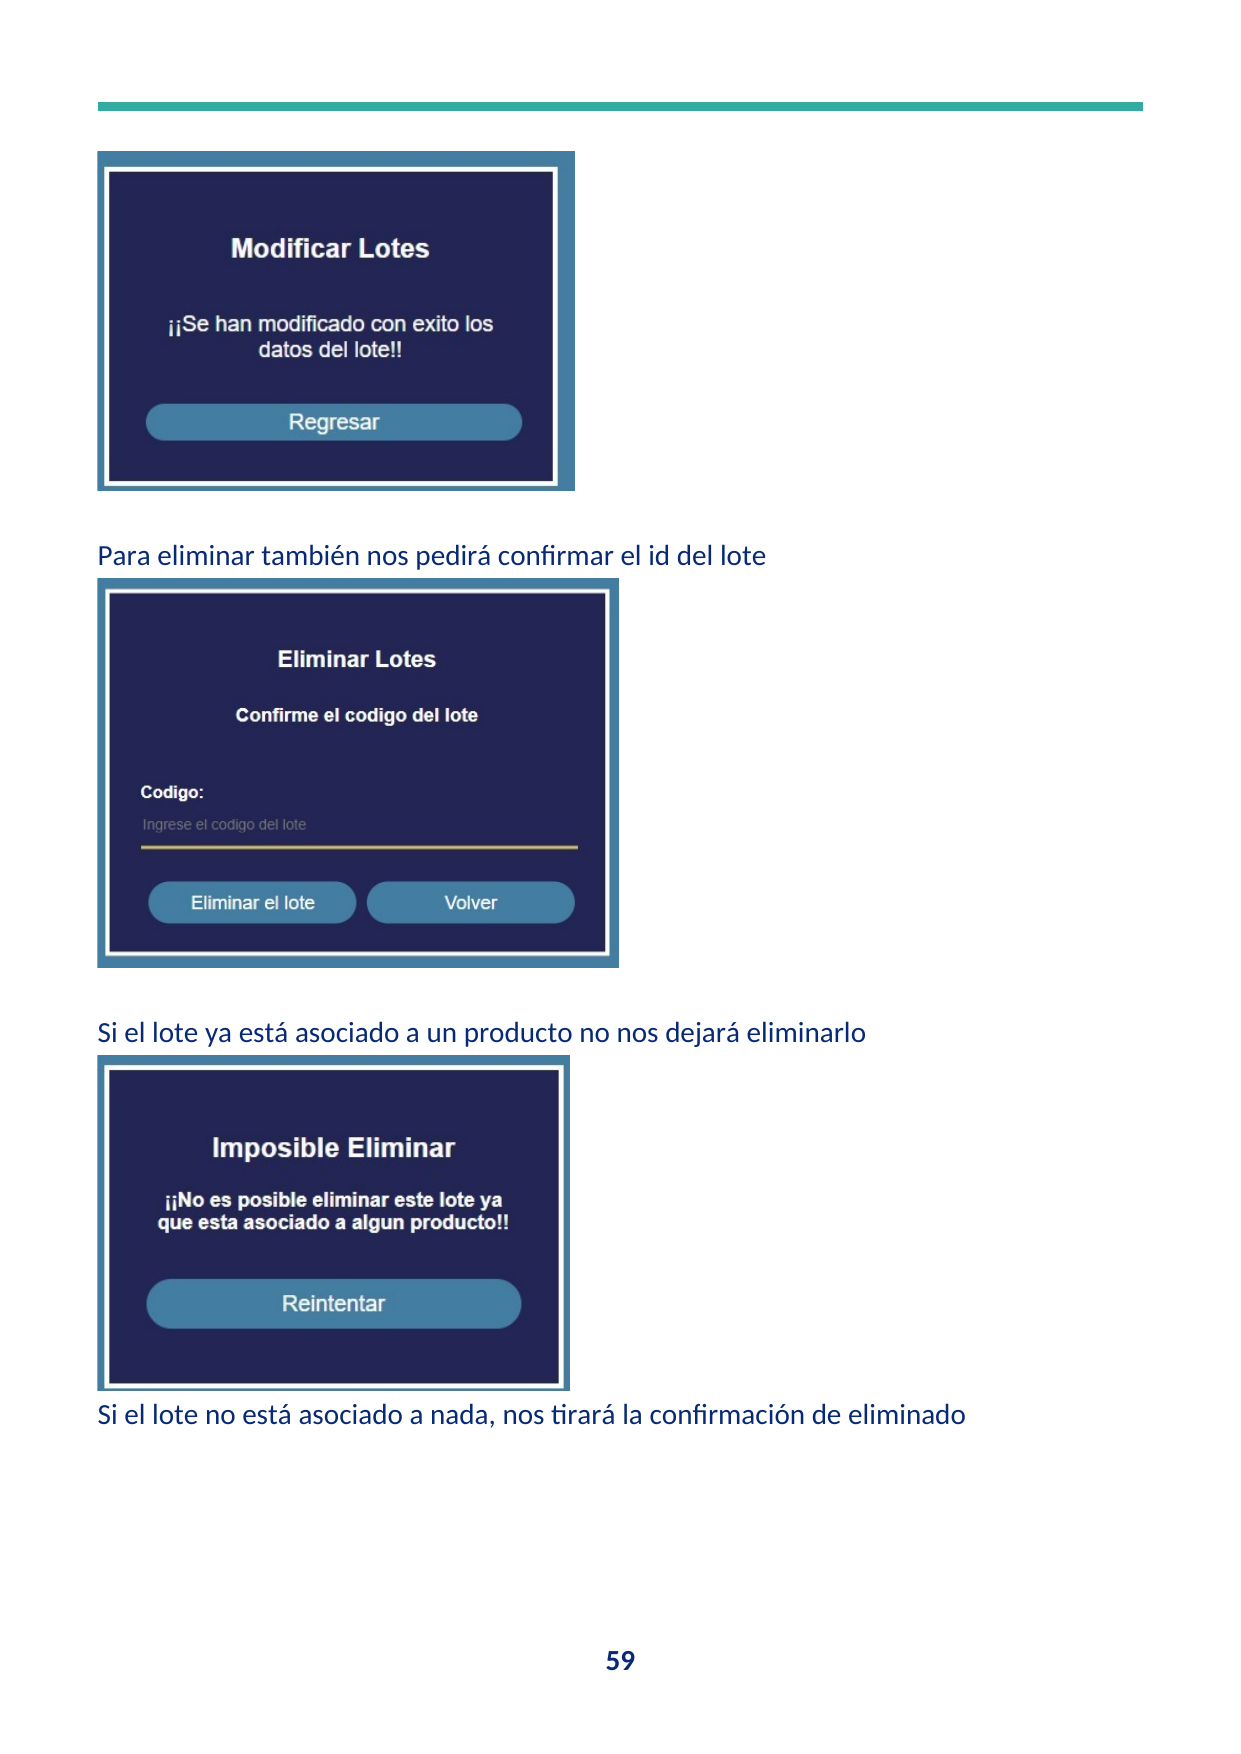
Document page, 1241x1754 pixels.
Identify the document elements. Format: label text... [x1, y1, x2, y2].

text Para eliminar también nos pedirá confirmar el id del lote [97, 537, 1143, 573]
text Si el lote no está asociado a nada, nos tirará la confirmación de eliminado [97, 1396, 1143, 1432]
text Si el lote ya está asociado a un producto no nos dejará eliminarlo [97, 1014, 1143, 1049]
picture [97, 1055, 570, 1391]
picture [97, 578, 619, 968]
picture [97, 151, 575, 491]
